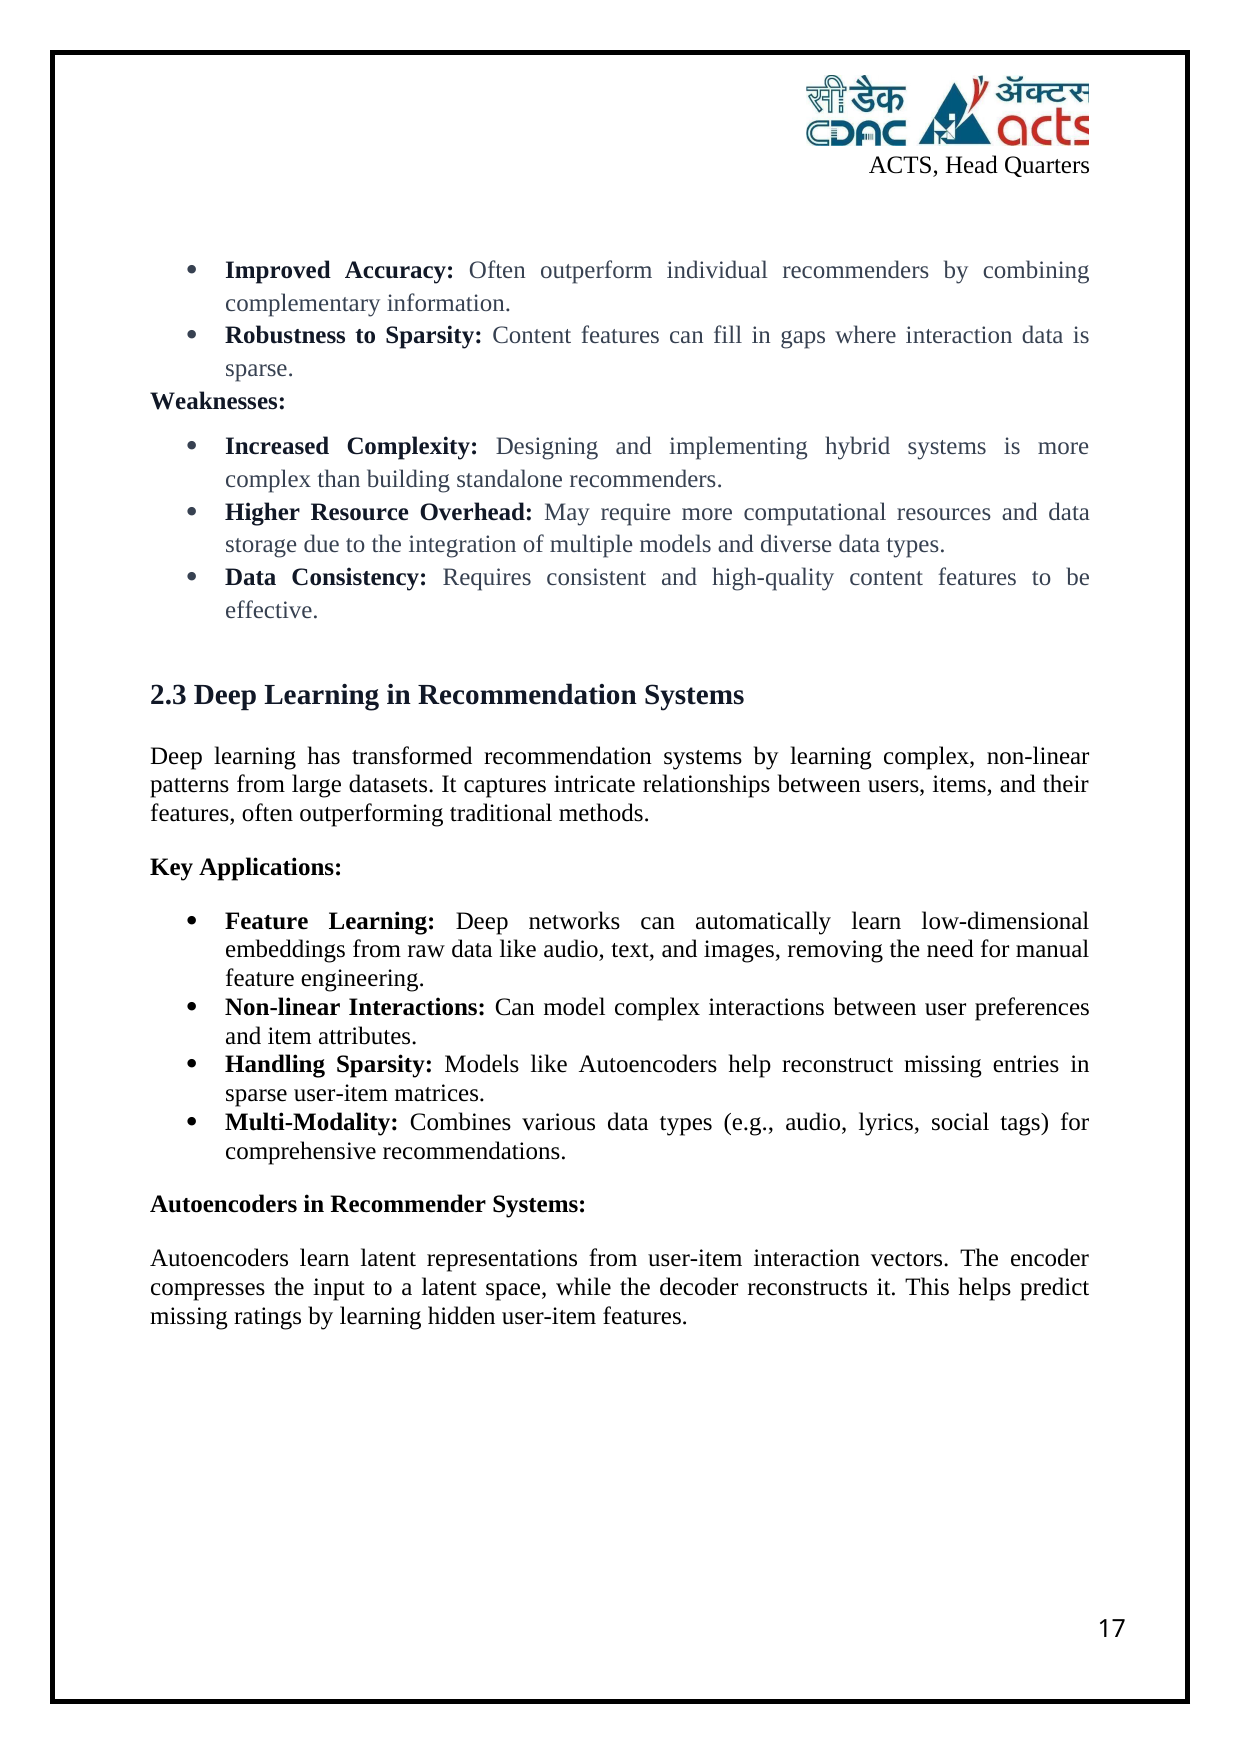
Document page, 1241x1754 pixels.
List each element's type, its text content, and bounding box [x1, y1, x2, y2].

list Higher Resource Overhead: May require more computational resources and data storage due to the integration of multiple models and diverse data types. [187, 497, 1090, 558]
list Handling Sparsity: Models like Autoencoders help reconstruct missing entries in sparse user-item matrices. [187, 1049, 1090, 1107]
list Improved Accuracy: Often outperform individual recommenders by combining complementary information. [187, 255, 1090, 317]
text Key Applications: [150, 852, 1090, 881]
list Data Consistency: Requires consistent and high-quality content features to be effective. [187, 562, 1090, 623]
text Autoencoders in Recommender Systems: [150, 1189, 1090, 1218]
text Deep learning has transformed recommendation systems by learning complex, non-linear patterns from large datasets. It captures intricate relationships between users, items, and their features, often outperforming traditional methods. [150, 741, 1090, 827]
list Non-linear Interactions: Can model complex interactions between user preferences and item attributes. [187, 992, 1090, 1049]
list Multi-Modality: Combines various data types (e.g., audio, lyrics, social tags) for comprehensive recommendations. [187, 1107, 1090, 1164]
subtitle 2.3 Deep Learning in Recommendation Systems [150, 677, 1090, 711]
text Autoencoders learn latent representations from user-item interaction vectors. The encoder compresses the input to a latent space, while the decoder reconstructs it. This helps predict missing ratings by learning hidden user-item features. [150, 1243, 1090, 1329]
list Feature Learning: Deep networks can automatically learn low-dimensional embeddings from raw data like audio, text, and images, removing the need for manual feature engineering. [187, 906, 1090, 992]
text Weaknesses: [150, 386, 1090, 415]
list Robustness to Sparsity: Content features can fill in gaps where interaction data is sparse. [187, 321, 1090, 382]
picture [806, 75, 1089, 146]
list Increased Complexity: Designing and implementing hybrid systems is more complex than building standalone recommenders. [187, 431, 1090, 493]
